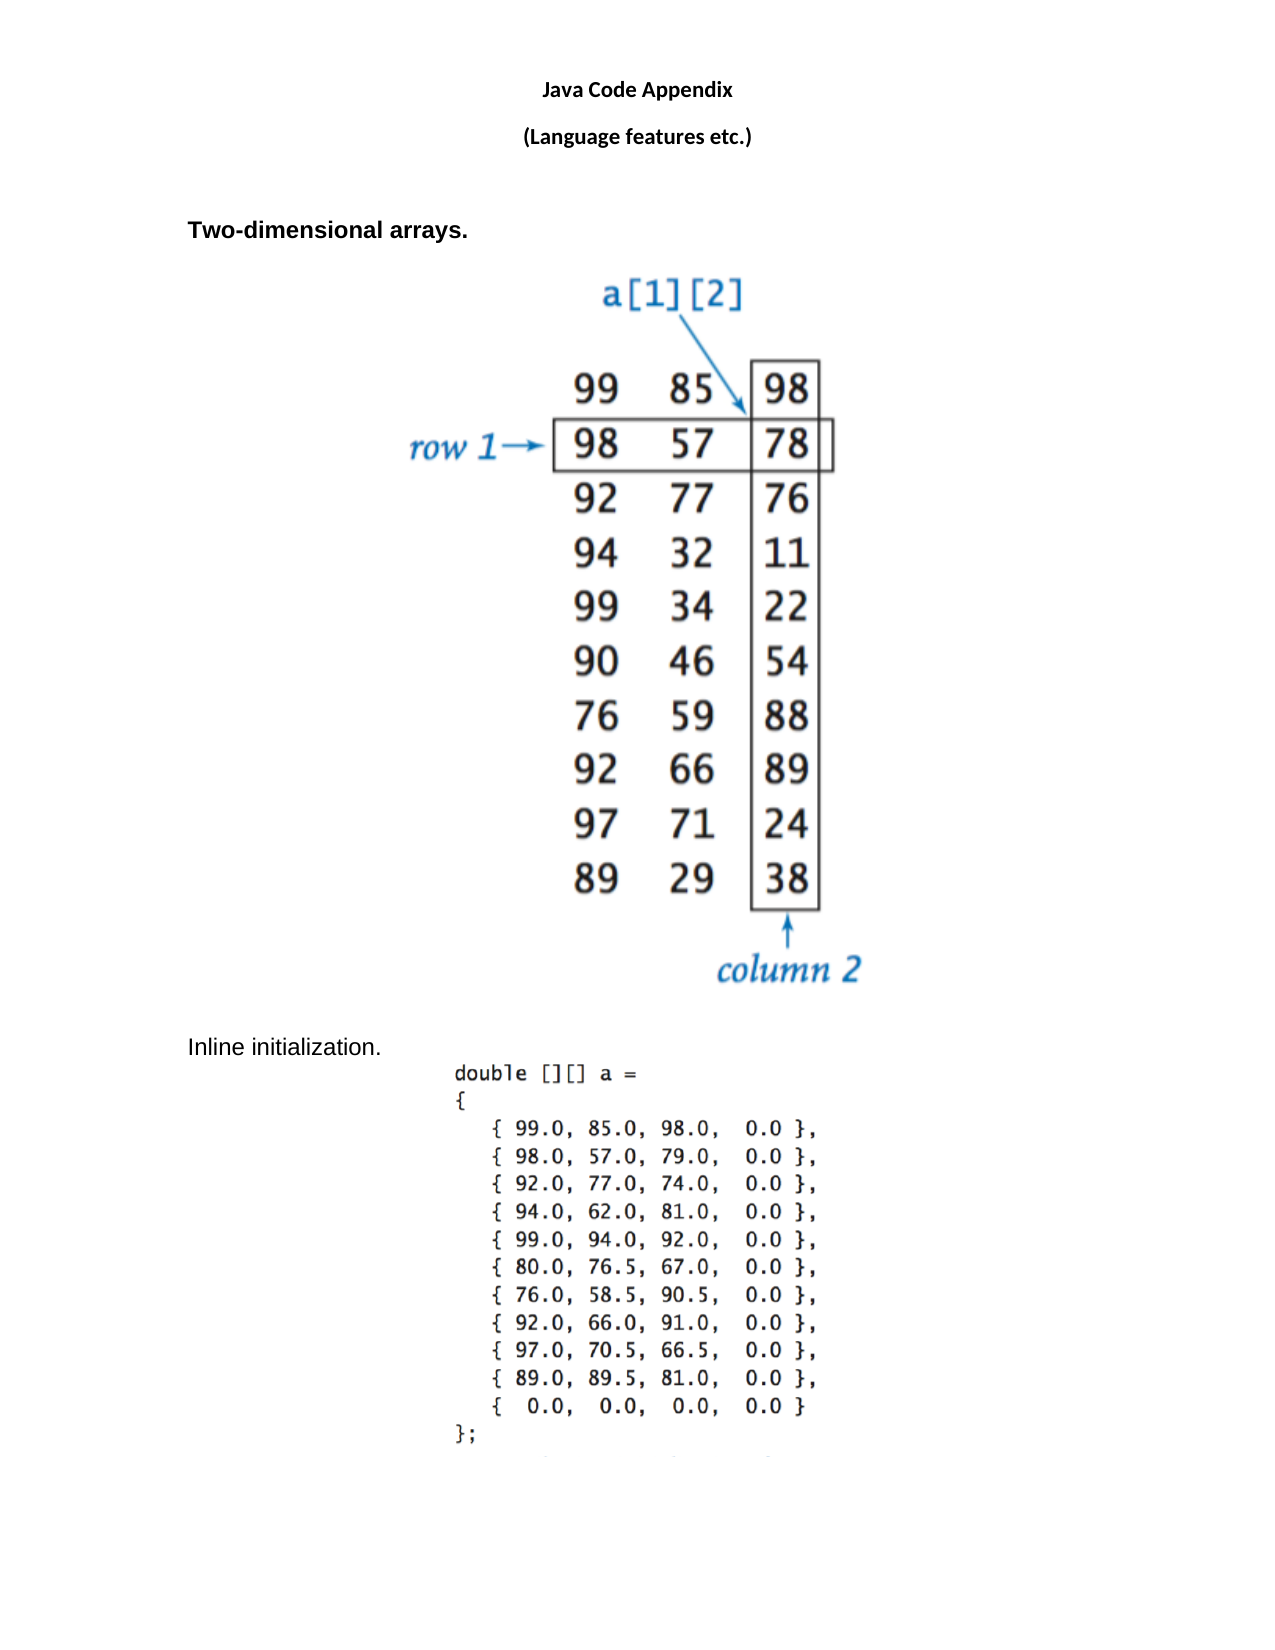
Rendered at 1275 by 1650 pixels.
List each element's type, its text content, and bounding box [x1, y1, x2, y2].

picture [445, 1055, 827, 1455]
text Two-dimensional arrays. [187, 216, 1125, 243]
text Inline initialization. [187, 1033, 1125, 1060]
picture [390, 254, 880, 1005]
